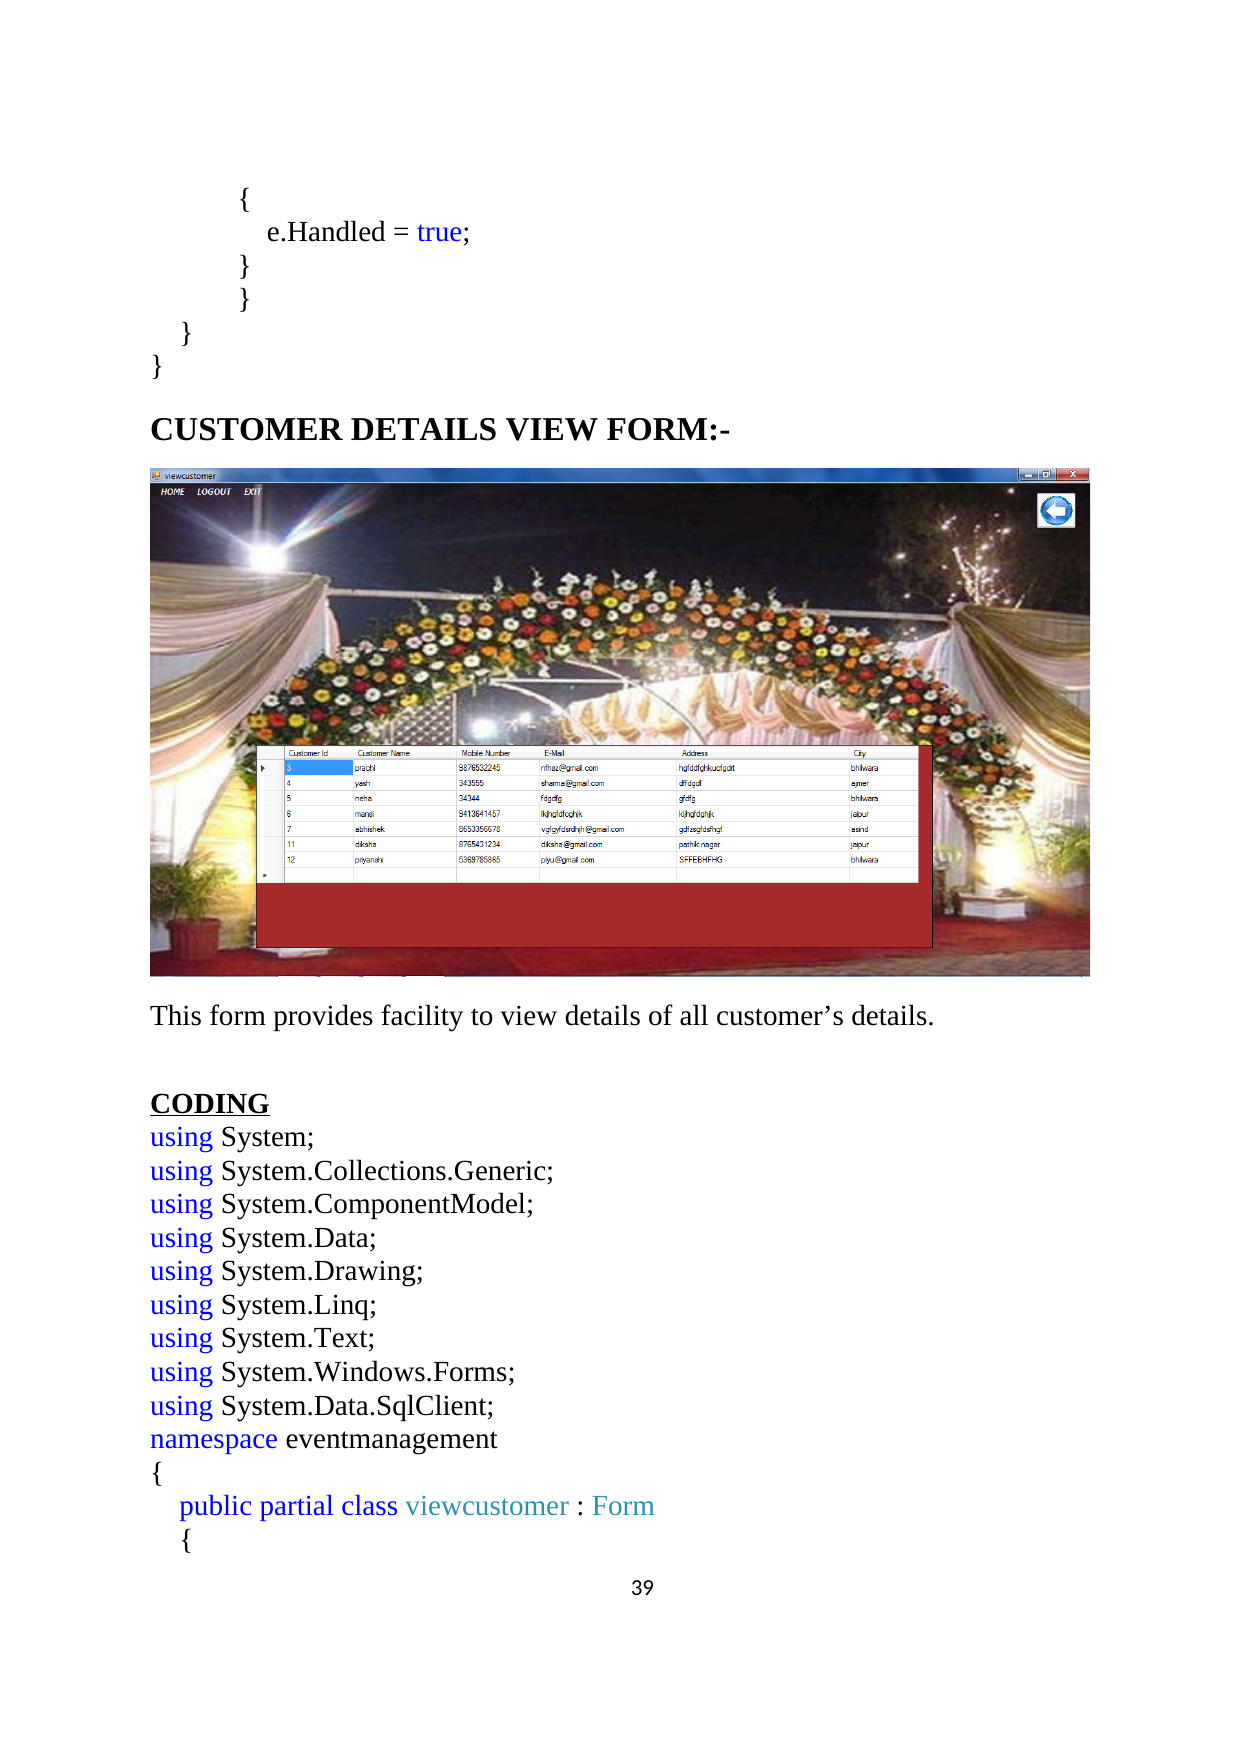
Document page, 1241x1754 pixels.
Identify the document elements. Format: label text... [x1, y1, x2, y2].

text using System.Linq; [150, 1287, 1134, 1321]
text } [150, 248, 1134, 281]
text } [150, 315, 1134, 348]
text CODING [150, 1086, 1134, 1119]
text using System.Text; [150, 1321, 1134, 1354]
text { [150, 181, 1134, 214]
text using System.Data; [150, 1220, 1134, 1253]
text using System.Drawing; [150, 1253, 1134, 1287]
text using System.Windows.Forms; [150, 1354, 1134, 1388]
text using System.Data.SqlClient; [150, 1388, 1134, 1421]
text using System; [150, 1119, 1134, 1153]
text { [150, 1455, 1134, 1488]
text } [150, 348, 1134, 382]
text This form provides facility to view details of all customer’s details. [150, 998, 1134, 1031]
text using System.ComponentModel; [150, 1186, 1134, 1220]
text using System.Collections.Generic; [150, 1153, 1134, 1186]
picture [150, 468, 1091, 977]
text e.Handled = true; [150, 214, 1134, 248]
text CUSTOMER DETAILS VIEW FORM:- [150, 409, 1134, 447]
text { [150, 1522, 1134, 1555]
text public partial class viewcustomer : Form [150, 1488, 1134, 1522]
text } [150, 281, 1134, 315]
text namespace eventmanagement [150, 1421, 1134, 1455]
